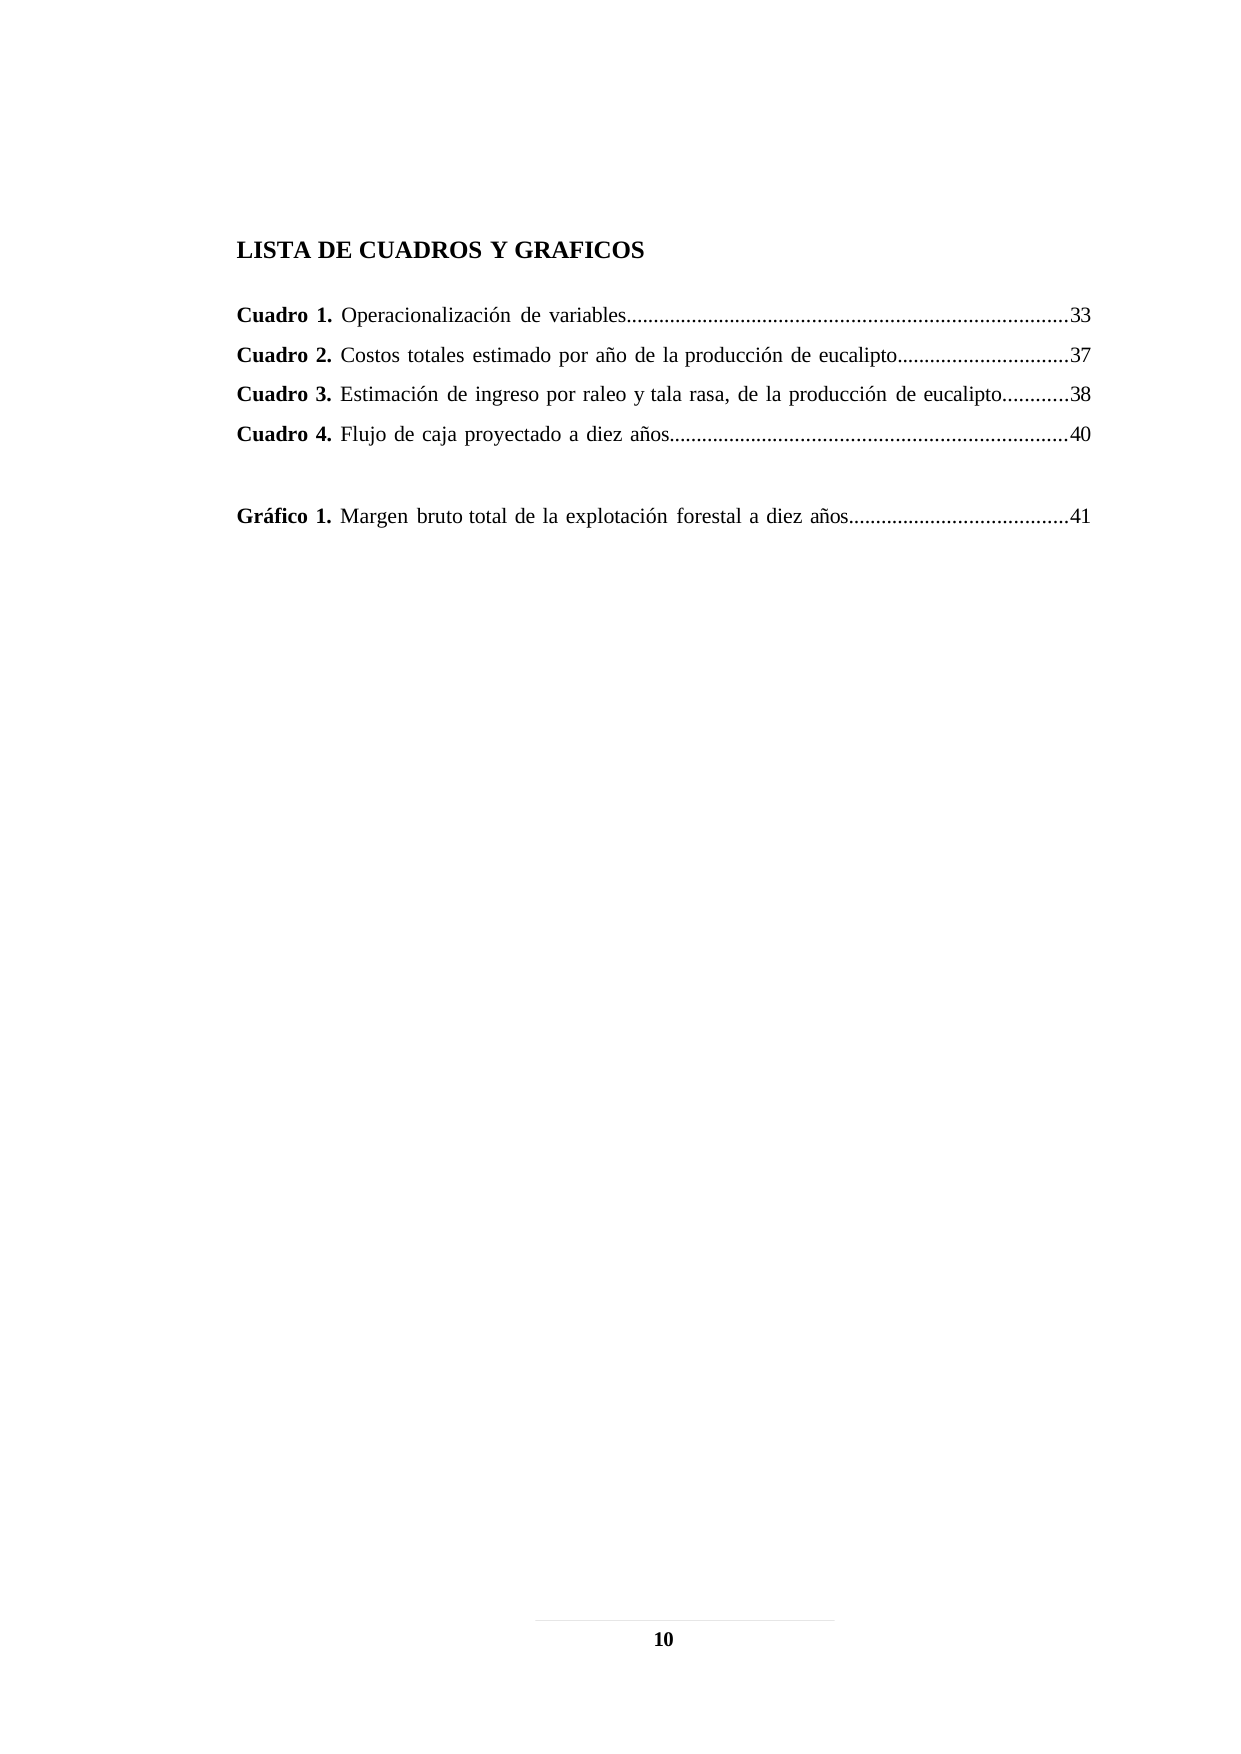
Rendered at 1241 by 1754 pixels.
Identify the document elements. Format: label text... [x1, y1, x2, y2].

text LISTA DE CUADROS Y GRAFICOS [236, 235, 1148, 264]
text Cuadro 3. Estimación de ingreso por raleo y tala rasa, de la producción de eucalipto 38 [236, 381, 1148, 406]
text Gráfico 1. Margen bruto total de la explotación forestal a diez años 41 [236, 503, 1148, 529]
picture [236, 1618, 1134, 1627]
text Cuadro 4. Flujo de caja proyectado a diez años. 40 [236, 421, 1148, 446]
text Cuadro 2. Costos totales estimado por año de la producción de eucalipto. 37 [236, 342, 1148, 367]
text Cuadro 1. Operacionalización de variables 33 [236, 302, 1148, 327]
